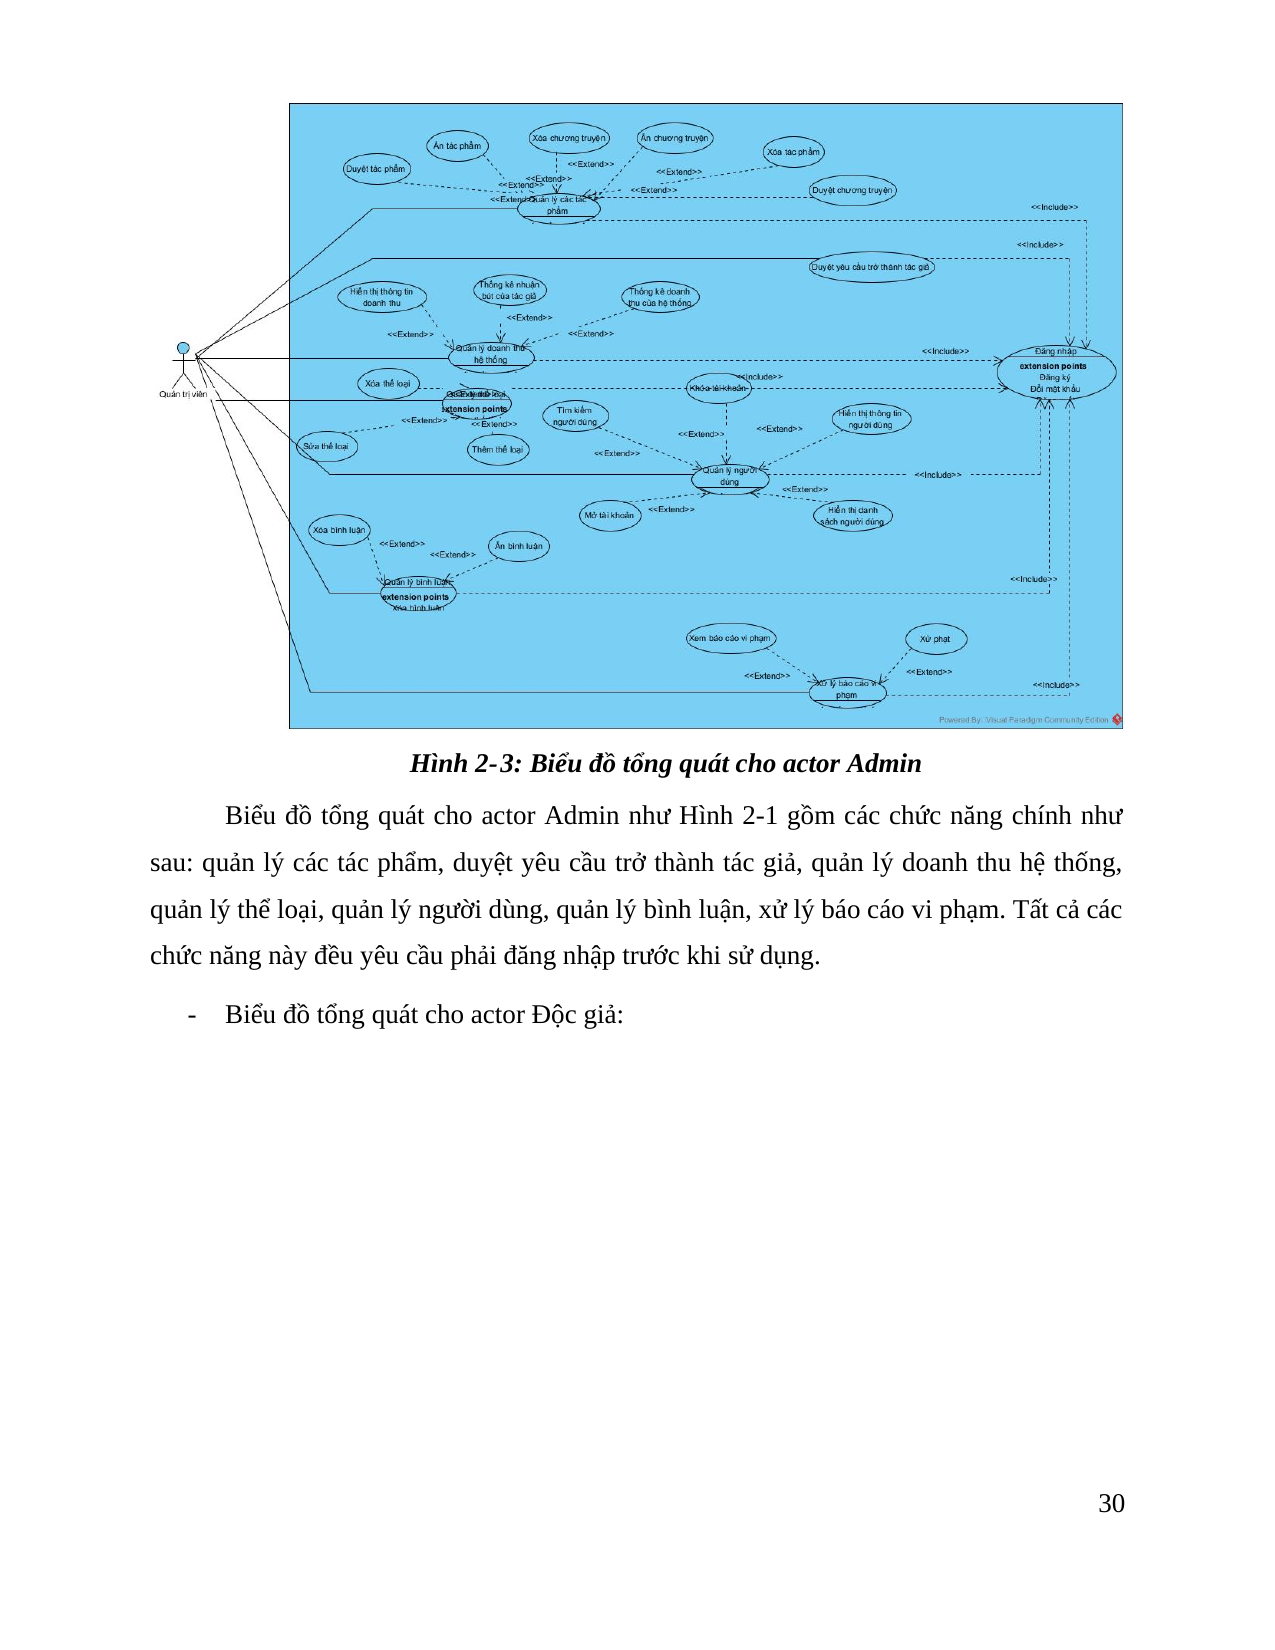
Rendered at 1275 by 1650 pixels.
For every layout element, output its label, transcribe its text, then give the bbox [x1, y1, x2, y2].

picture [150, 103, 1125, 732]
text Biểu đồ tổng quát cho actor Admin như Hình 2-1 gồm các chức năng chính như sau: quản lý các tác phẩm, duyệt yêu cầu trở thành tác giả, quản lý doanh thu hệ thống, quản lý thể loại, quản lý người dùng, quản lý bình luận, xử lý báo cáo vi phạm. Tất cả các chức năng này đều yêu cầu phải đăng nhập trước khi sử dụng. [150, 799, 1125, 971]
list Biểu đồ tổng quát cho actor Độc giả: [187, 999, 1125, 1030]
